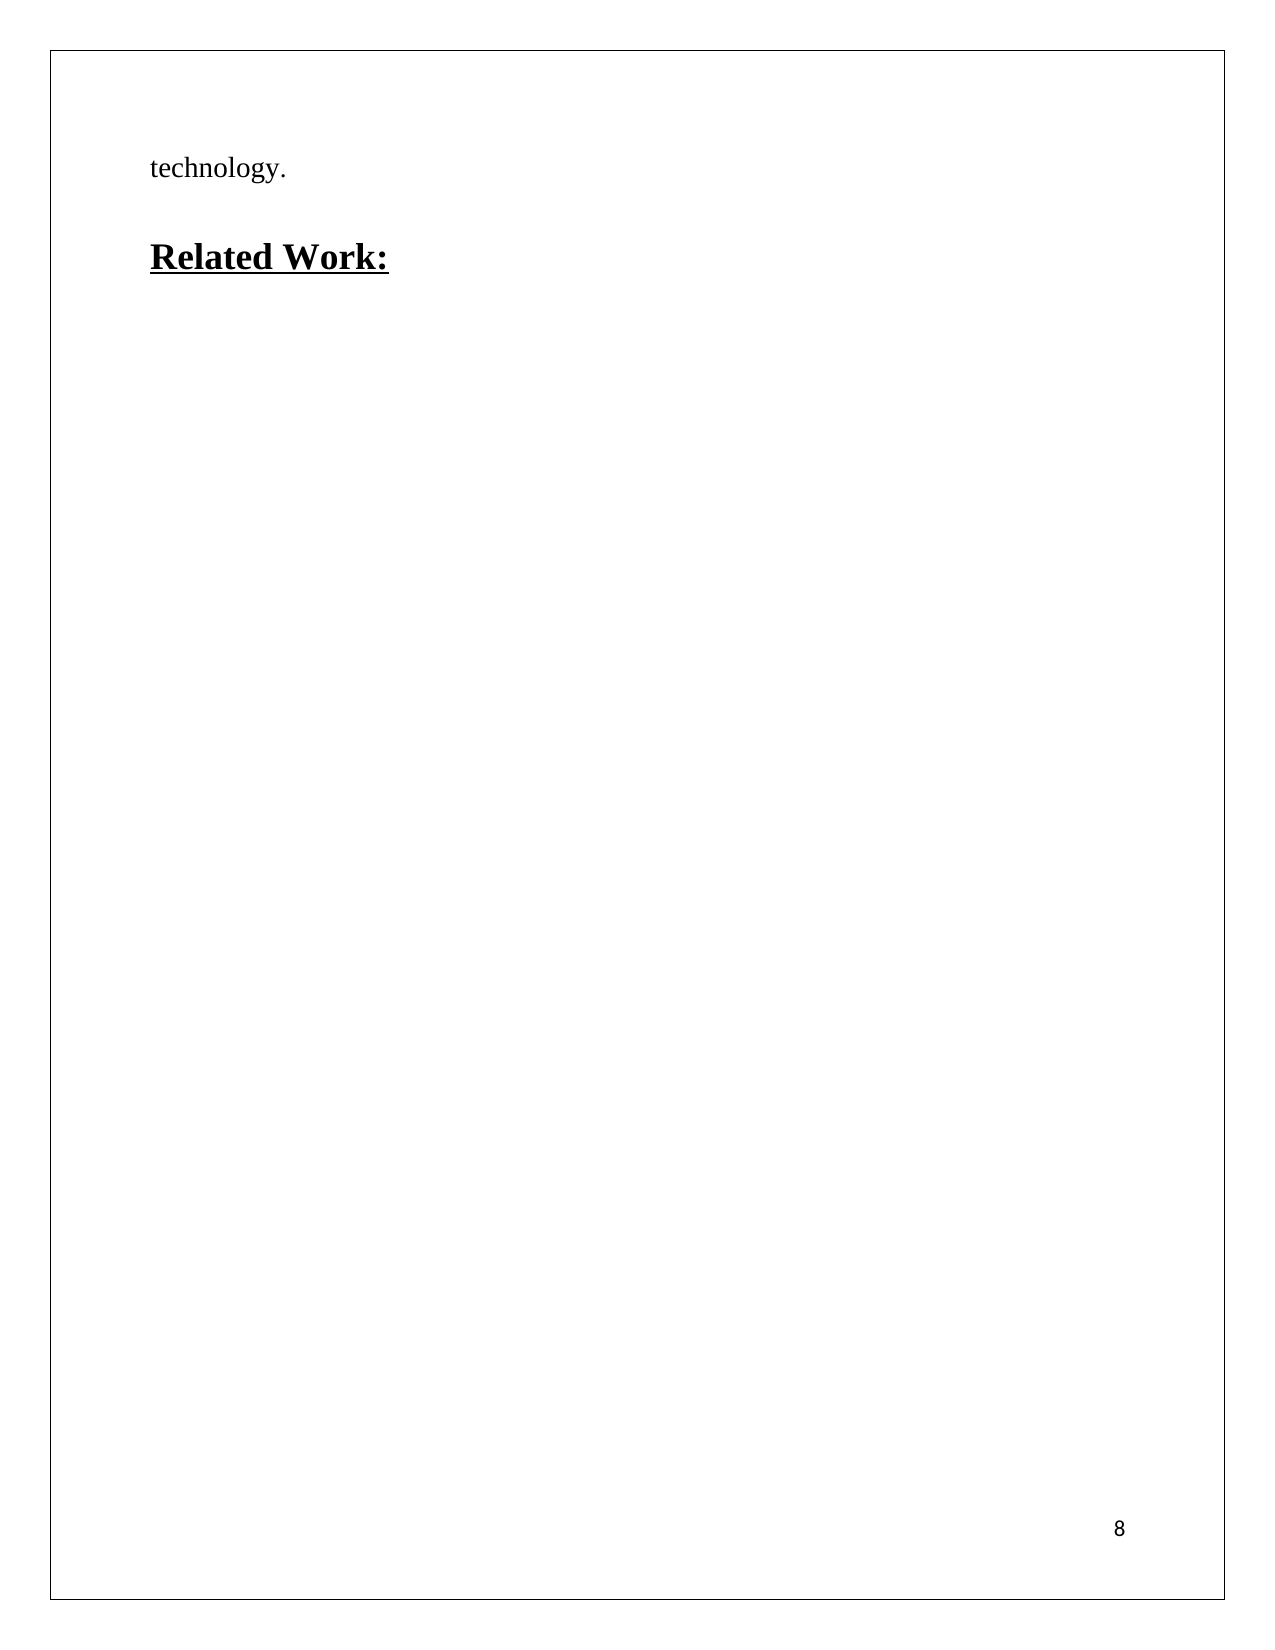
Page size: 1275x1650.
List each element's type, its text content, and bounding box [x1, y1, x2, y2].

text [150, 150, 1125, 183]
text Related Work: [150, 234, 1125, 278]
